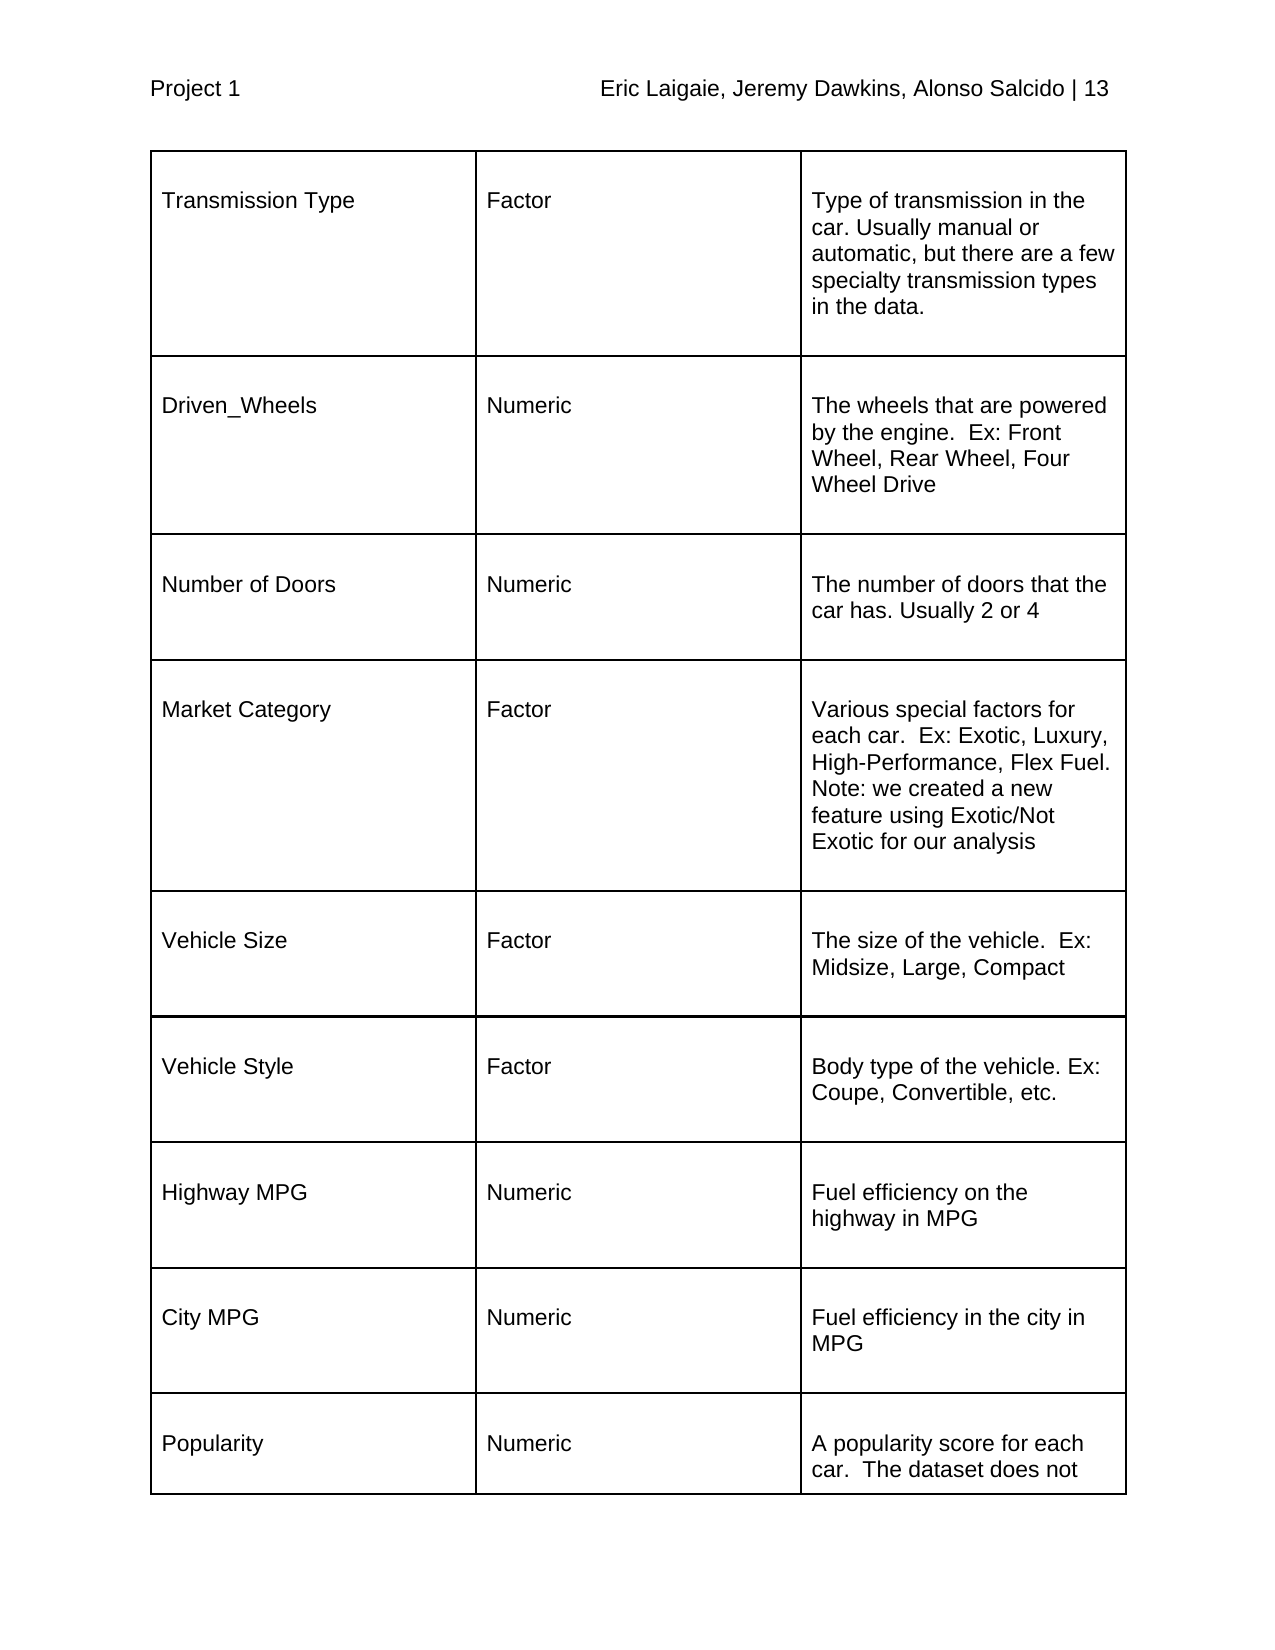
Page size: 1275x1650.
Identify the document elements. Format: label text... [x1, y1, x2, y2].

table_cell Fuel efficiency on the highway in MPG [802, 1143, 1125, 1267]
table_cell Driven_Wheels [152, 357, 475, 533]
table_cell Various special factors for each car. Ex: Exotic, Luxury, High-Performance, Flex Fuel. Note: we created a new feature using Exotic/Not Exotic for our analysis [802, 661, 1125, 890]
table_cell The number of doors that the car has. Usually 2 or 4 [802, 535, 1125, 659]
table_cell Numeric [477, 1143, 800, 1267]
table_cell Vehicle Size [152, 892, 475, 1015]
table_cell Factor [477, 152, 800, 355]
table_cell City MPG [152, 1269, 475, 1392]
table_cell Factor [477, 661, 800, 890]
table_cell Type of transmission in the car. Usually manual or automatic, but there are a few specialty transmission types in the data. [802, 152, 1125, 355]
table_cell Factor [477, 1018, 800, 1141]
table_cell Market Category [152, 661, 475, 890]
table_cell Numeric [477, 1269, 800, 1392]
table_cell Highway MPG [152, 1143, 475, 1267]
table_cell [802, 1394, 1125, 1493]
table_cell Factor [477, 892, 800, 1015]
table_cell Vehicle Style [152, 1018, 475, 1141]
table_cell Numeric [477, 357, 800, 533]
table_cell Popularity [152, 1394, 475, 1493]
table_cell The wheels that are powered by the engine. Ex: Front Wheel, Rear Wheel, Four Wheel Drive [802, 357, 1125, 533]
table_cell Numeric [477, 1394, 800, 1493]
table_cell The size of the vehicle. Ex: Midsize, Large, Compact [802, 892, 1125, 1015]
table_cell Number of Doors [152, 535, 475, 659]
table_cell Fuel efficiency in the city in MPG [802, 1269, 1125, 1392]
table_cell Transmission Type [152, 152, 475, 355]
table_cell Numeric [477, 535, 800, 659]
table_cell Body type of the vehicle. Ex: Coupe, Convertible, etc. [802, 1018, 1125, 1141]
